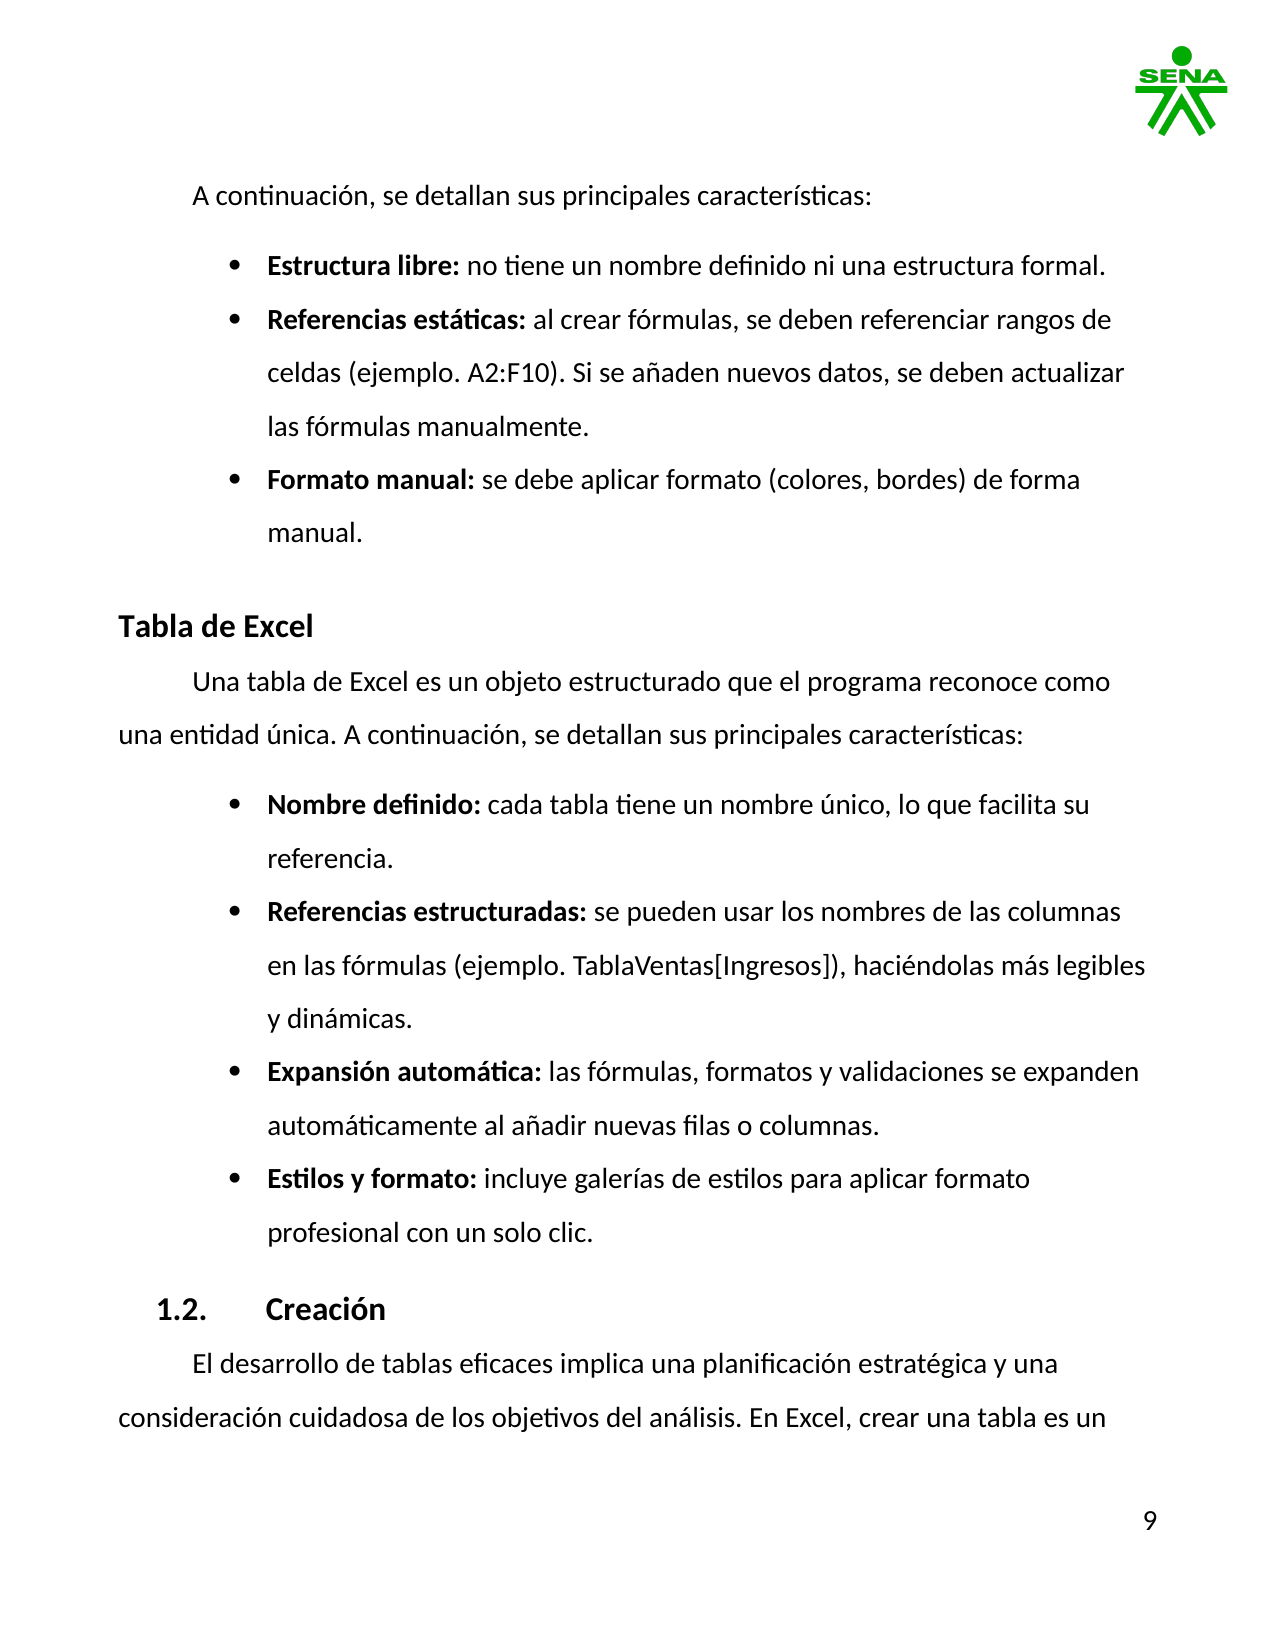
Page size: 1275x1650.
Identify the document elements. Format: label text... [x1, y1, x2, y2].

list Referencias estructuradas: se pueden usar los nombres de las columnas en las fórmulas (ejemplo. TablaVentas[Ingresos]), haciéndolas más legibles y dinámicas. [229, 893, 1157, 1036]
subtitle Creación [156, 1288, 1157, 1329]
list Estilos y formato: incluye galerías de estilos para aplicar formato profesional con un solo clic. [229, 1160, 1157, 1249]
picture [1135, 46, 1228, 136]
list Referencias estáticas: al crear fórmulas, se deben referenciar rangos de celdas (ejemplo. A2:F10). Si se añaden nuevos datos, se deben actualizar las fórmulas manualmente. [229, 301, 1157, 443]
list Nombre definido: cada tabla tiene un nombre único, lo que facilita su referencia. [229, 786, 1157, 875]
list Formato manual: se debe aplicar formato (colores, bordes) de forma manual. [229, 461, 1157, 550]
text A continuación, se detallan sus principales características: [118, 177, 1157, 213]
subtitle Tabla de Excel [118, 605, 1157, 646]
text Una tabla de Excel es un objeto estructurado que el programa reconoce como una entidad única. A continuación, se detallan sus principales características: [118, 663, 1157, 752]
list Expansión automática: las fórmulas, formatos y validaciones se expanden automáticamente al añadir nuevas filas o columnas. [229, 1053, 1157, 1143]
list Estructura libre: no tiene un nombre definido ni una estructura formal. [229, 247, 1157, 283]
